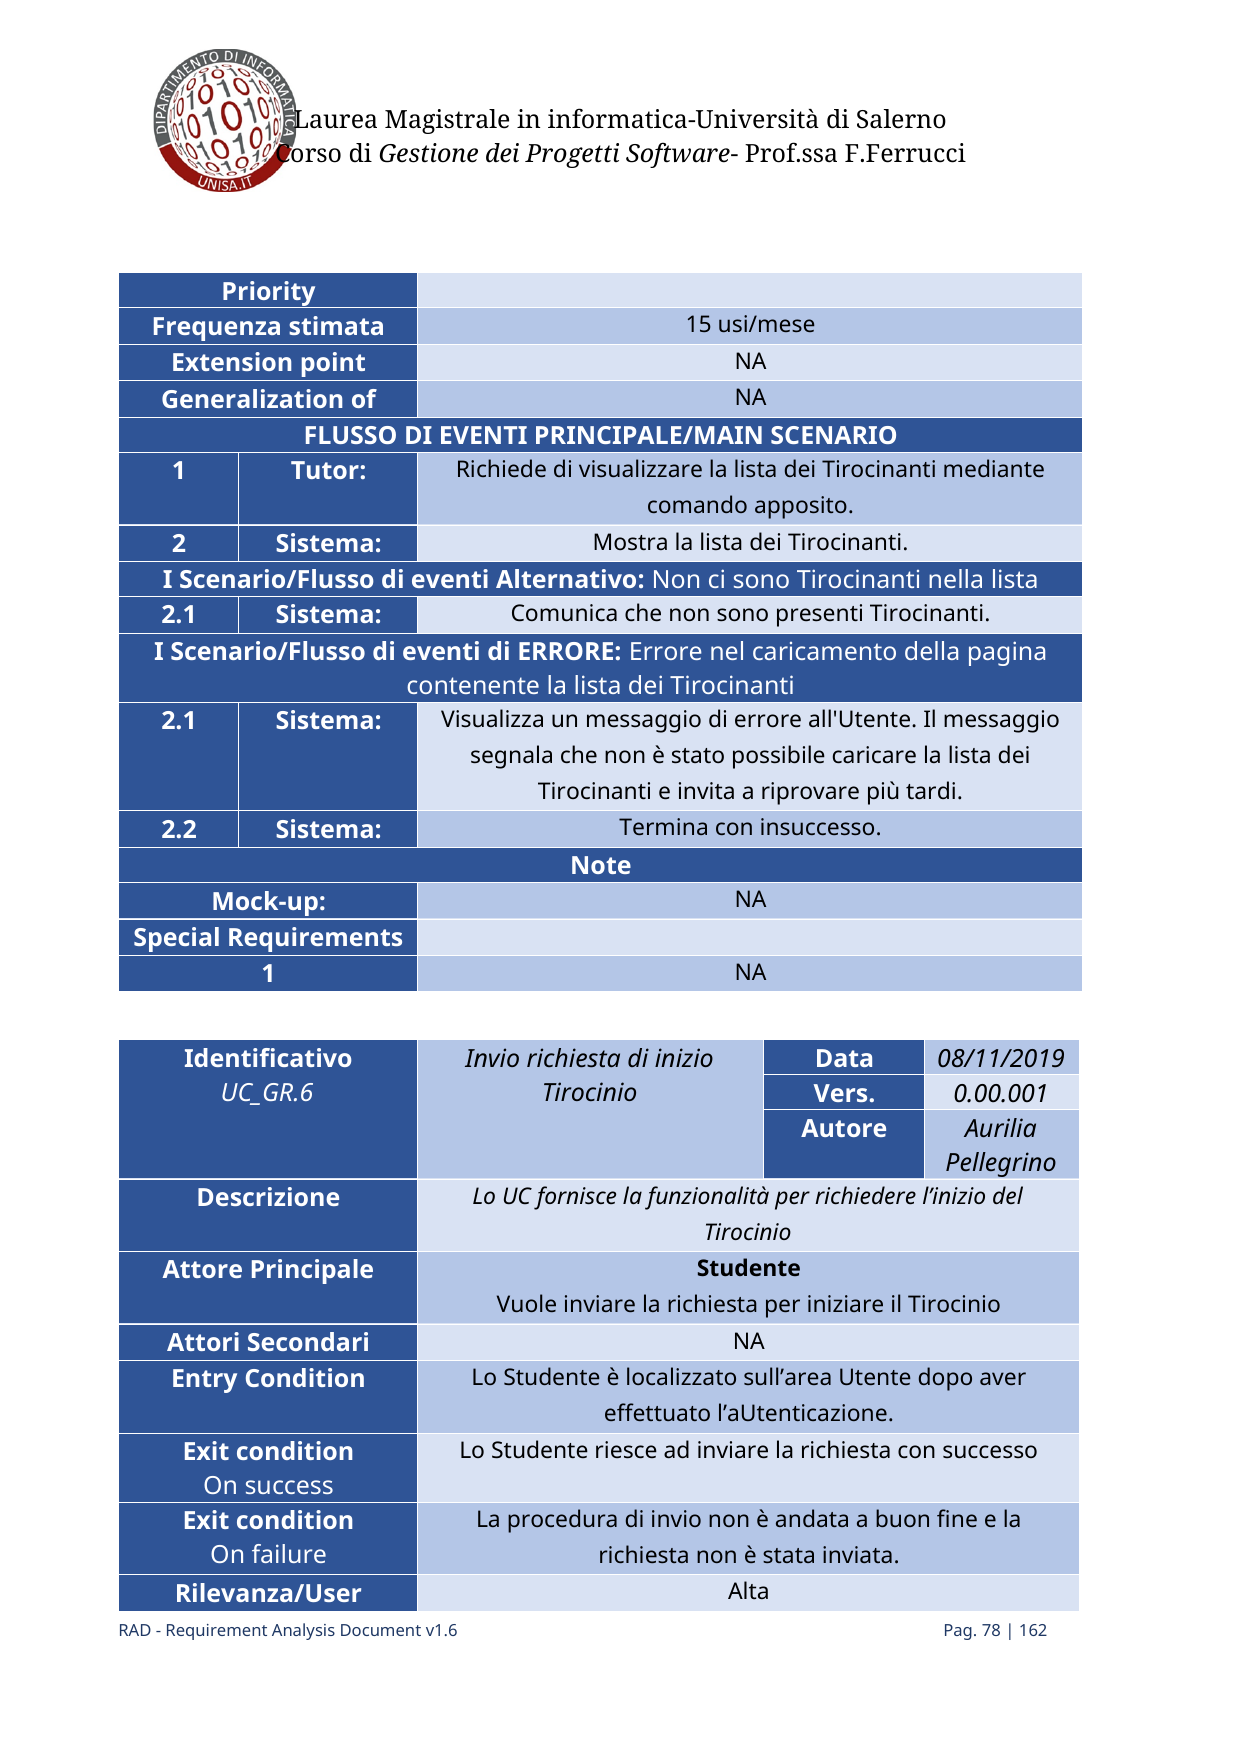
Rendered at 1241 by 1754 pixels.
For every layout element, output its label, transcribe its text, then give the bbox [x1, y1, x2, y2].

table_header 08/11/2019 [925, 1040, 1079, 1074]
table_header Invio richiesta di inizio Tirocinio [418, 1040, 763, 1178]
table_cell Attori Secondari [119, 1325, 417, 1360]
table_cell Aurilia Pellegrino [925, 1110, 1079, 1178]
table_cell Mostra la lista dei Tirocinanti. [418, 526, 1082, 561]
table_cell Entry Condition [119, 1361, 417, 1433]
table_cell 2 [119, 526, 238, 561]
table_cell NA [418, 1325, 1079, 1360]
picture [153, 49, 297, 192]
table_cell NA [418, 883, 1082, 918]
table_cell Comunica che non sono presenti Tirocinanti. [418, 597, 1082, 633]
table_cell Exit condition On failure [119, 1503, 417, 1574]
table_cell Tutor: [239, 453, 417, 524]
table_cell 2.1 [119, 703, 238, 810]
table_cell La procedura di invio non è andata a buon fine e la richiesta non è stata inviata. [418, 1503, 1079, 1574]
table_cell Sistema: [239, 811, 417, 847]
table_cell NA [418, 956, 1082, 991]
table_cell Termina con insuccesso. [418, 811, 1082, 847]
table_cell FLUSSO DI EVENTI PRINCIPALE/MAIN SCENARIO [119, 418, 1082, 452]
table_cell 1 [119, 453, 238, 524]
table_cell Frequenza stimata [119, 308, 417, 344]
table_cell Exit condition On success [119, 1434, 417, 1502]
table_cell 2.2 [119, 811, 238, 847]
table_cell Studente Vuole inviare la richiesta per iniziare il Tirocinio [418, 1252, 1079, 1323]
table_cell NA [418, 381, 1082, 417]
table_cell Sistema: [239, 703, 417, 810]
table_cell Generalization of [119, 381, 417, 417]
table_cell Rilevanza/User Priority [119, 273, 417, 307]
table_cell Lo Studente è localizzato sull’area Utente dopo aver effettuato l’aUtenticazione. [418, 1361, 1079, 1433]
table_cell NA [418, 345, 1082, 380]
table_cell Richiede di visualizzare la lista dei Tirocinanti mediante comando apposito. [418, 453, 1082, 524]
table_cell Rilevanza/User Priority [119, 1575, 417, 1611]
table_cell Note [119, 848, 1082, 882]
table_cell 1 [119, 956, 417, 991]
table_cell Visualizza un messaggio di errore all'Utente. Il messaggio segnala che non è stato possibile caricare la lista dei Tirocinanti e invita a riprovare più tardi. [418, 703, 1082, 810]
table_cell Autore [764, 1110, 924, 1178]
table_cell Alta [418, 1575, 1079, 1611]
table_cell Special Requirements [119, 920, 417, 955]
table_cell Vers. [764, 1075, 924, 1109]
table_cell [418, 920, 1082, 955]
table_cell 0.00.001 [925, 1075, 1079, 1109]
table_header Data [764, 1040, 924, 1074]
table_cell 15 usi/mese [418, 308, 1082, 344]
table_cell I Scenario/Flusso di eventi di ERRORE: Errore nel caricamento della pagina contenente la lista dei Tirocinanti [119, 634, 1082, 702]
table_cell Alta [418, 273, 1082, 307]
table_cell I Scenario/Flusso di eventi Alternativo: Non ci sono Tirocinanti nella lista [119, 562, 1082, 596]
table_cell Mock-up: [119, 883, 417, 918]
table_cell Extension point [119, 345, 417, 380]
table_cell 2.1 [119, 597, 238, 633]
table_header Identificativo UC_GR.6 [119, 1040, 417, 1178]
table_cell Attore Principale [119, 1252, 417, 1323]
table_cell Descrizione [119, 1180, 417, 1251]
table_cell Lo Studente riesce ad inviare la richiesta con successo [418, 1434, 1079, 1502]
table_cell Sistema: [239, 597, 417, 633]
table_cell Lo UC fornisce la funzionalità per richiedere l’inizio del Tirocinio [418, 1180, 1079, 1251]
table_cell Sistema: [239, 526, 417, 561]
